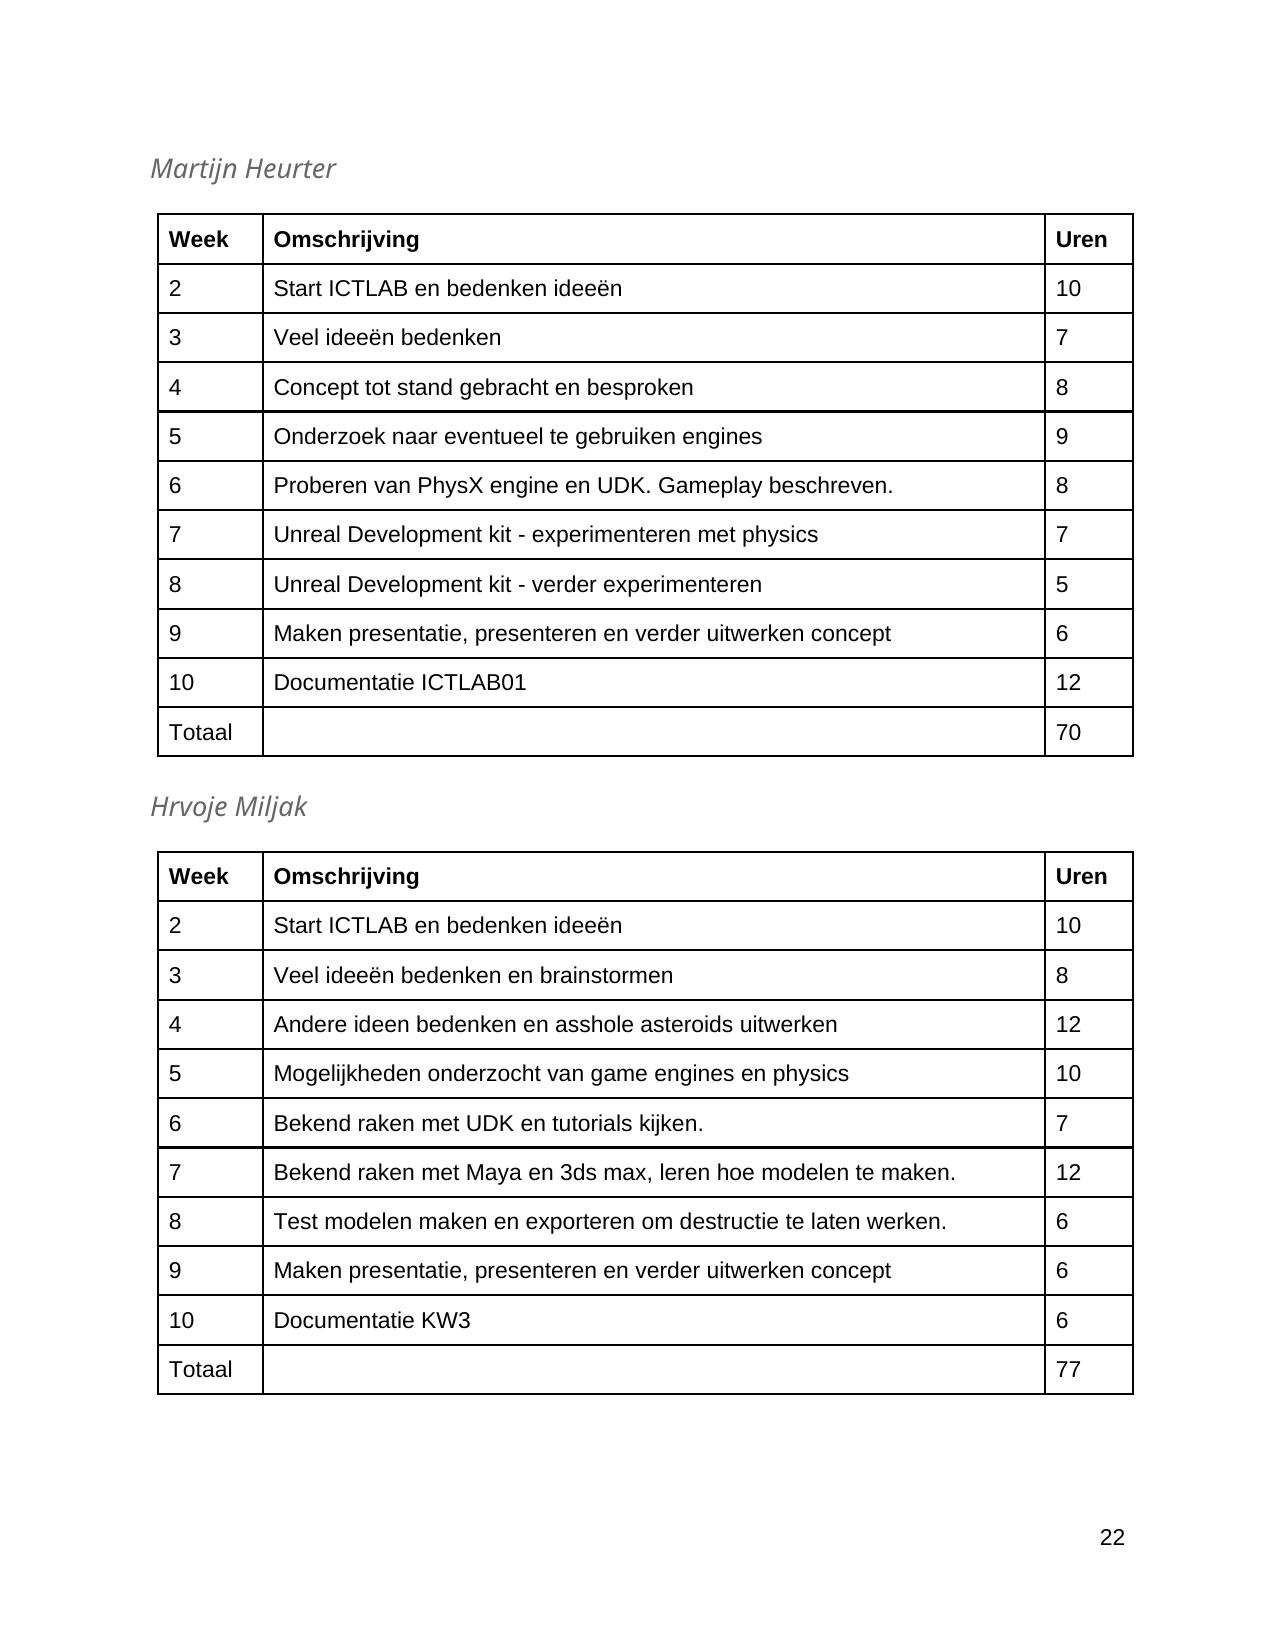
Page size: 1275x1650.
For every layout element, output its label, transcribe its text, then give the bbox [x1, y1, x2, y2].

subtitle Hrvoje Miljak [150, 787, 1125, 824]
table_cell 10 [159, 659, 262, 706]
table_cell 8 [1046, 951, 1132, 998]
table_cell 77 [1046, 1346, 1132, 1393]
table_cell 10 [1046, 265, 1132, 312]
table_cell 9 [159, 610, 262, 657]
table_cell Documentatie ICTLAB01 [264, 659, 1044, 706]
table_cell [264, 1346, 1044, 1393]
table_cell Documentatie KW3 [264, 1296, 1044, 1343]
table_header Week [159, 215, 262, 262]
table_cell 5 [159, 1050, 262, 1097]
table_cell 5 [1046, 560, 1132, 607]
table_cell Concept tot stand gebracht en besproken [264, 363, 1044, 410]
table_cell Proberen van PhysX engine en UDK. Gameplay beschreven. [264, 462, 1044, 509]
table_cell 12 [1046, 659, 1132, 706]
table_cell Start ICTLAB en bedenken ideeën [264, 265, 1044, 312]
table_header Week [159, 853, 262, 900]
table_cell Start ICTLAB en bedenken ideeën [264, 902, 1044, 949]
table_cell Veel ideeën bedenken [264, 314, 1044, 361]
table_cell 4 [159, 1001, 262, 1048]
table_cell Test modelen maken en exporteren om destructie te laten werken. [264, 1198, 1044, 1245]
table_cell 7 [1046, 314, 1132, 361]
table_cell 2 [159, 265, 262, 312]
table_header Omschrijving [264, 215, 1044, 262]
table_cell Onderzoek naar eventueel te gebruiken engines [264, 413, 1044, 459]
table_cell 9 [1046, 413, 1132, 459]
table_cell 8 [159, 560, 262, 607]
table_header Uren [1046, 853, 1132, 900]
table_cell Totaal [159, 1346, 262, 1393]
subtitle Martijn Heurter [150, 150, 1125, 187]
table_cell 6 [159, 462, 262, 509]
table_cell 6 [1046, 1198, 1132, 1245]
table_cell 7 [159, 511, 262, 558]
table_cell Totaal [159, 708, 262, 755]
table_cell 7 [159, 1149, 262, 1196]
table_cell 6 [1046, 1247, 1132, 1294]
table_cell Unreal Development kit - verder experimenteren [264, 560, 1044, 607]
table_cell Maken presentatie, presenteren en verder uitwerken concept [264, 1247, 1044, 1294]
table_cell 12 [1046, 1001, 1132, 1048]
table_cell Bekend raken met Maya en 3ds max, leren hoe modelen te maken. [264, 1149, 1044, 1196]
table_cell 6 [159, 1099, 262, 1146]
table_header Omschrijving [264, 853, 1044, 900]
table_cell 12 [1046, 1149, 1132, 1196]
table_cell 8 [1046, 462, 1132, 509]
table_cell 3 [159, 951, 262, 998]
table_cell Veel ideeën bedenken en brainstormen [264, 951, 1044, 998]
table_header Uren [1046, 215, 1132, 262]
table_cell 6 [1046, 1296, 1132, 1343]
table_cell 10 [1046, 1050, 1132, 1097]
table_cell 3 [159, 314, 262, 361]
table_cell 10 [159, 1296, 262, 1343]
table_cell 9 [159, 1247, 262, 1294]
table_cell 7 [1046, 511, 1132, 558]
table_cell 2 [159, 902, 262, 949]
table_cell 7 [1046, 1099, 1132, 1146]
table_cell 70 [1046, 708, 1132, 755]
table_cell 8 [1046, 363, 1132, 410]
table_cell Maken presentatie, presenteren en verder uitwerken concept [264, 610, 1044, 657]
table_cell Andere ideen bedenken en asshole asteroids uitwerken [264, 1001, 1044, 1048]
table_cell Bekend raken met UDK en tutorials kijken. [264, 1099, 1044, 1146]
table_cell 5 [159, 413, 262, 459]
table_cell 4 [159, 363, 262, 410]
table_cell 10 [1046, 902, 1132, 949]
table_cell [264, 708, 1044, 755]
table_cell Unreal Development kit - experimenteren met physics [264, 511, 1044, 558]
table_cell 8 [159, 1198, 262, 1245]
table_cell Mogelijkheden onderzocht van game engines en physics [264, 1050, 1044, 1097]
table_cell 6 [1046, 610, 1132, 657]
